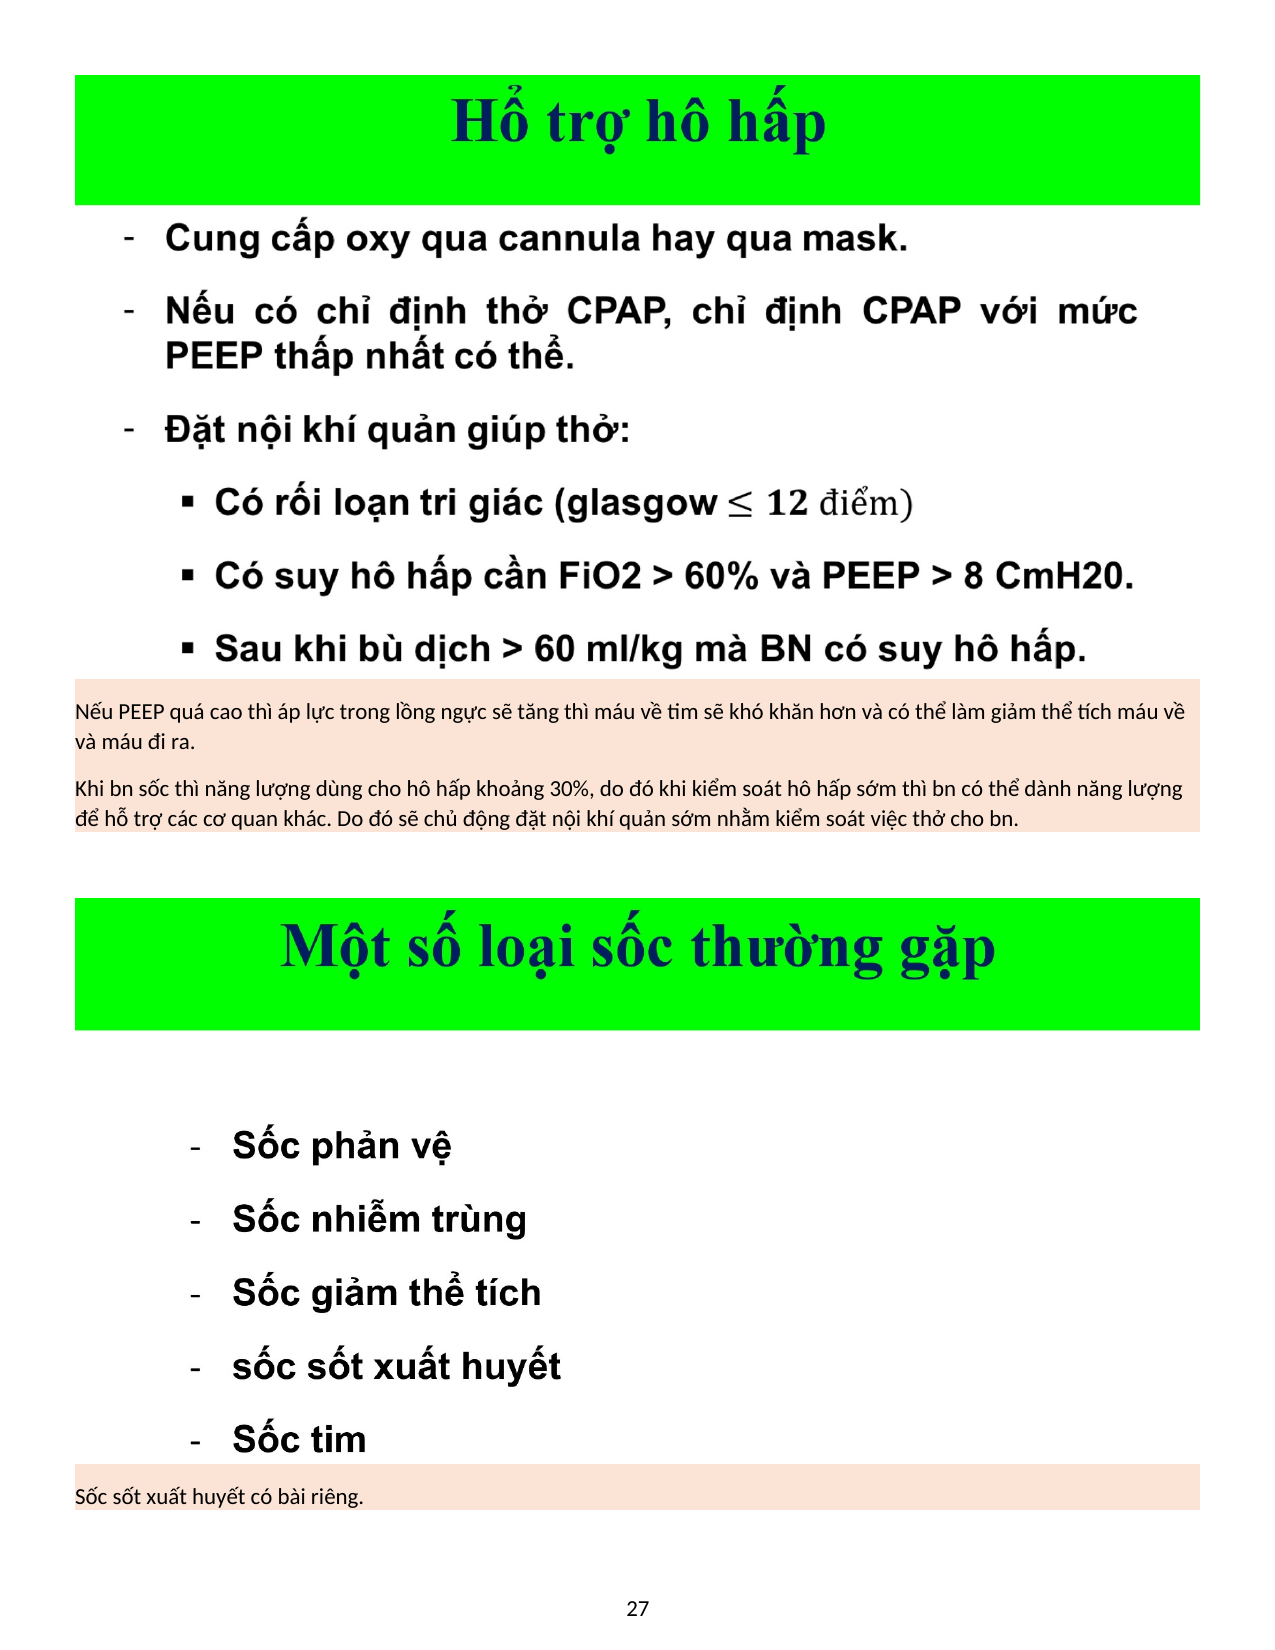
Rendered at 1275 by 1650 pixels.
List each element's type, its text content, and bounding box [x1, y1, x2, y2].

text Nếu PEEP quá cao thì áp lực trong lồng ngực sẽ tăng thì máu về tim sẽ khó khăn hơn và có thể làm giảm thể tích máu về và máu đi ra. [75, 697, 1200, 755]
text Khi bn sốc thì năng lượng dùng cho hô hấp khoảng 30%, do đó khi kiểm soát hô hấp sớm thì bn có thể dành năng lượng để hỗ trợ các cơ quan khác. Do đó sẽ chủ động đặt nội khí quản sớm nhằm kiểm soát việc thở cho bn. [75, 774, 1200, 832]
picture [75, 898, 1200, 1464]
picture [75, 75, 1200, 679]
text Sốc sốt xuất huyết có bài riêng. [75, 1482, 1200, 1510]
